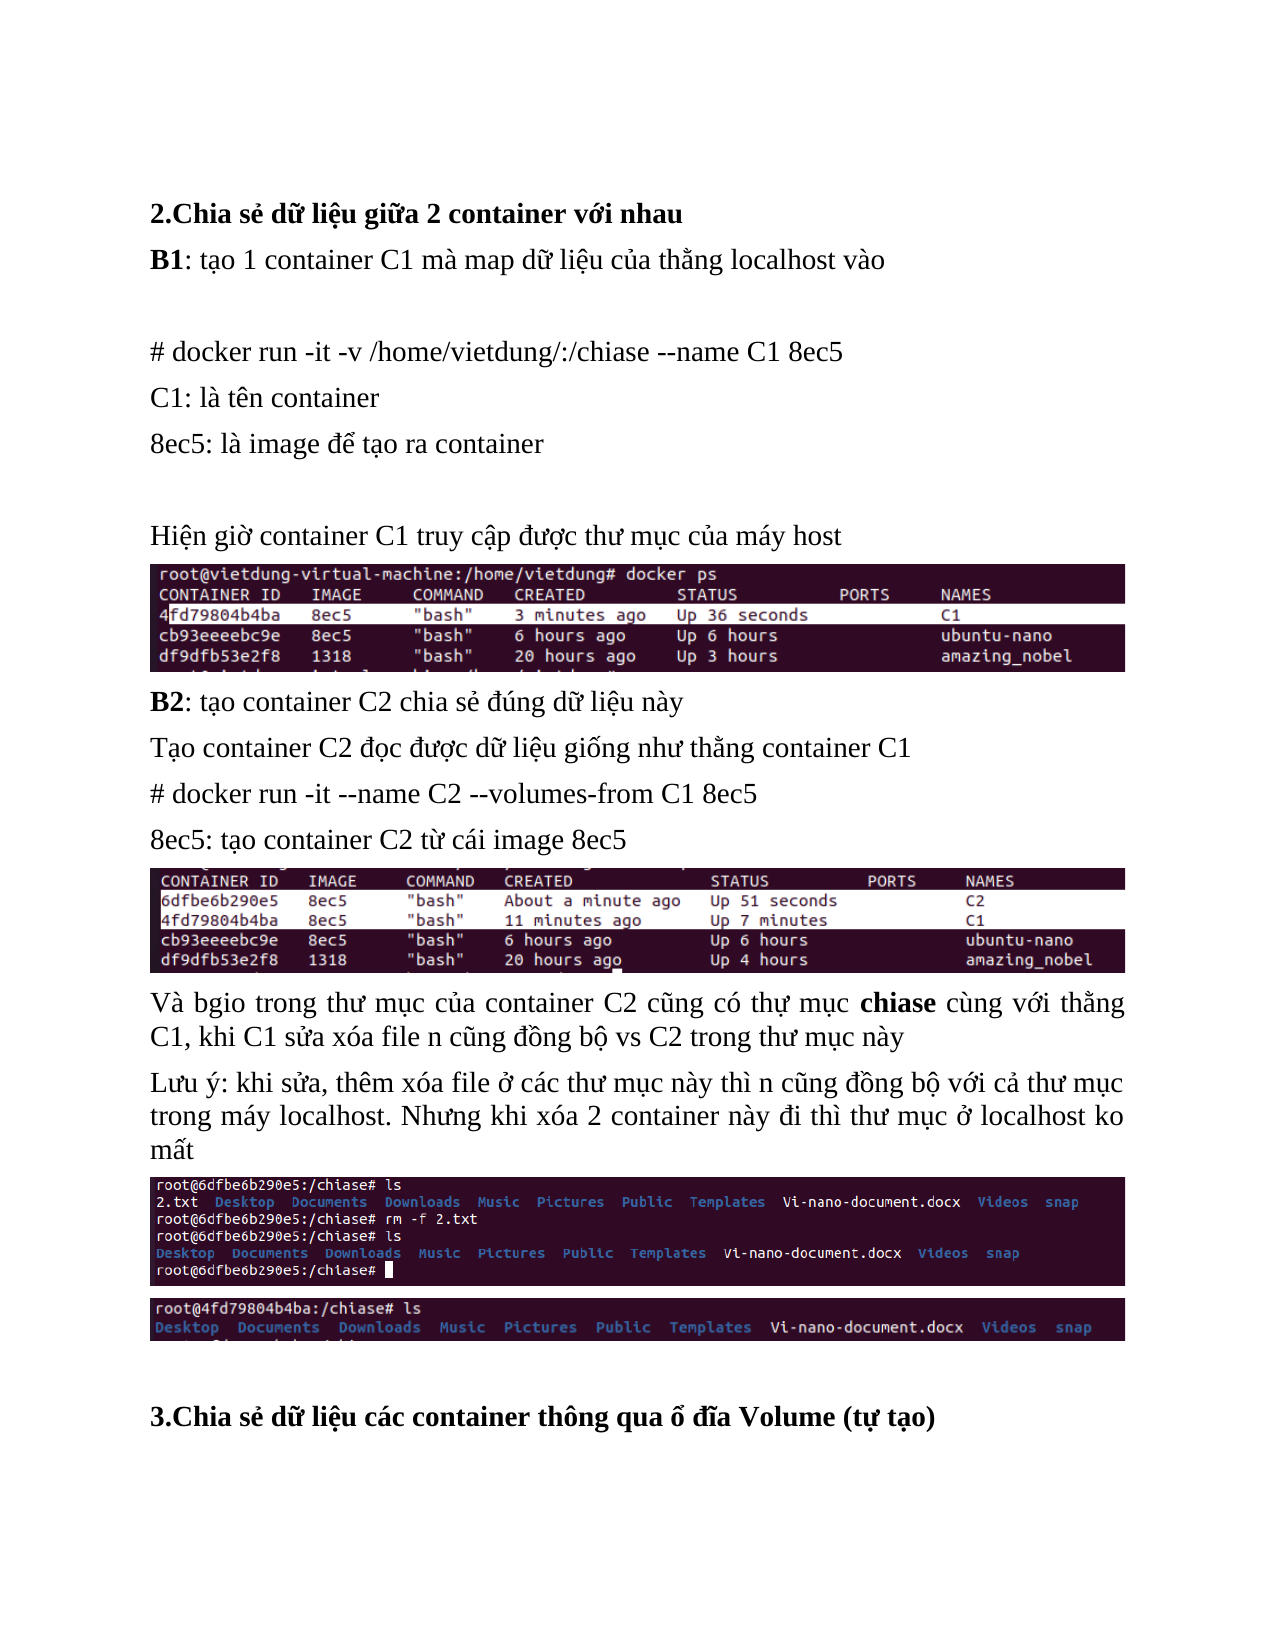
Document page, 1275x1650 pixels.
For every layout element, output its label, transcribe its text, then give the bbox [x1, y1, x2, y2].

text Hiện giờ container C1 truy cập được thư mục của máy host [150, 518, 1125, 552]
text B2: tạo container C2 chia sẻ đúng dữ liệu này [150, 684, 1125, 717]
text # docker run -it --name C2 --volumes-from C1 8ec5 [150, 776, 1125, 809]
text 8ec5: là image để tạo ra container [150, 426, 1125, 460]
text Tạo container C2 đọc được dữ liệu giống như thằng container C1 [150, 730, 1125, 763]
text Lưu ý: khi sửa, thêm xóa file ở các thư mục này thì n cũng đồng bộ với cả thư mục trong máy localhost. Nhưng khi xóa 2 container này đi thì thư mục ở localhost ko mất [150, 1065, 1125, 1165]
text 2.Chia sẻ dữ liệu giữa 2 container với nhau [150, 196, 1125, 229]
picture [150, 1177, 1125, 1286]
text Và bgio trong thư mục của container C2 cũng có thự mục chiase cùng với thằng C1, khi C1 sửa xóa file n cũng đồng bộ vs C2 trong thư mục này [150, 985, 1125, 1052]
picture [150, 1298, 1125, 1341]
text B1: tạo 1 container C1 mà map dữ liệu của thằng localhost vào [150, 242, 1125, 276]
picture [150, 868, 1125, 973]
picture [150, 564, 1125, 672]
text 8ec5: tạo container C2 từ cái image 8ec5 [150, 822, 1125, 856]
text C1: là tên container [150, 380, 1125, 414]
text # docker run -it -v /home/vietdung/:/chiase --name C1 8ec5 [150, 334, 1125, 368]
text 3.Chia sẻ dữ liệu các container thông qua ổ đĩa Volume (tự tạo) [150, 1399, 1125, 1432]
